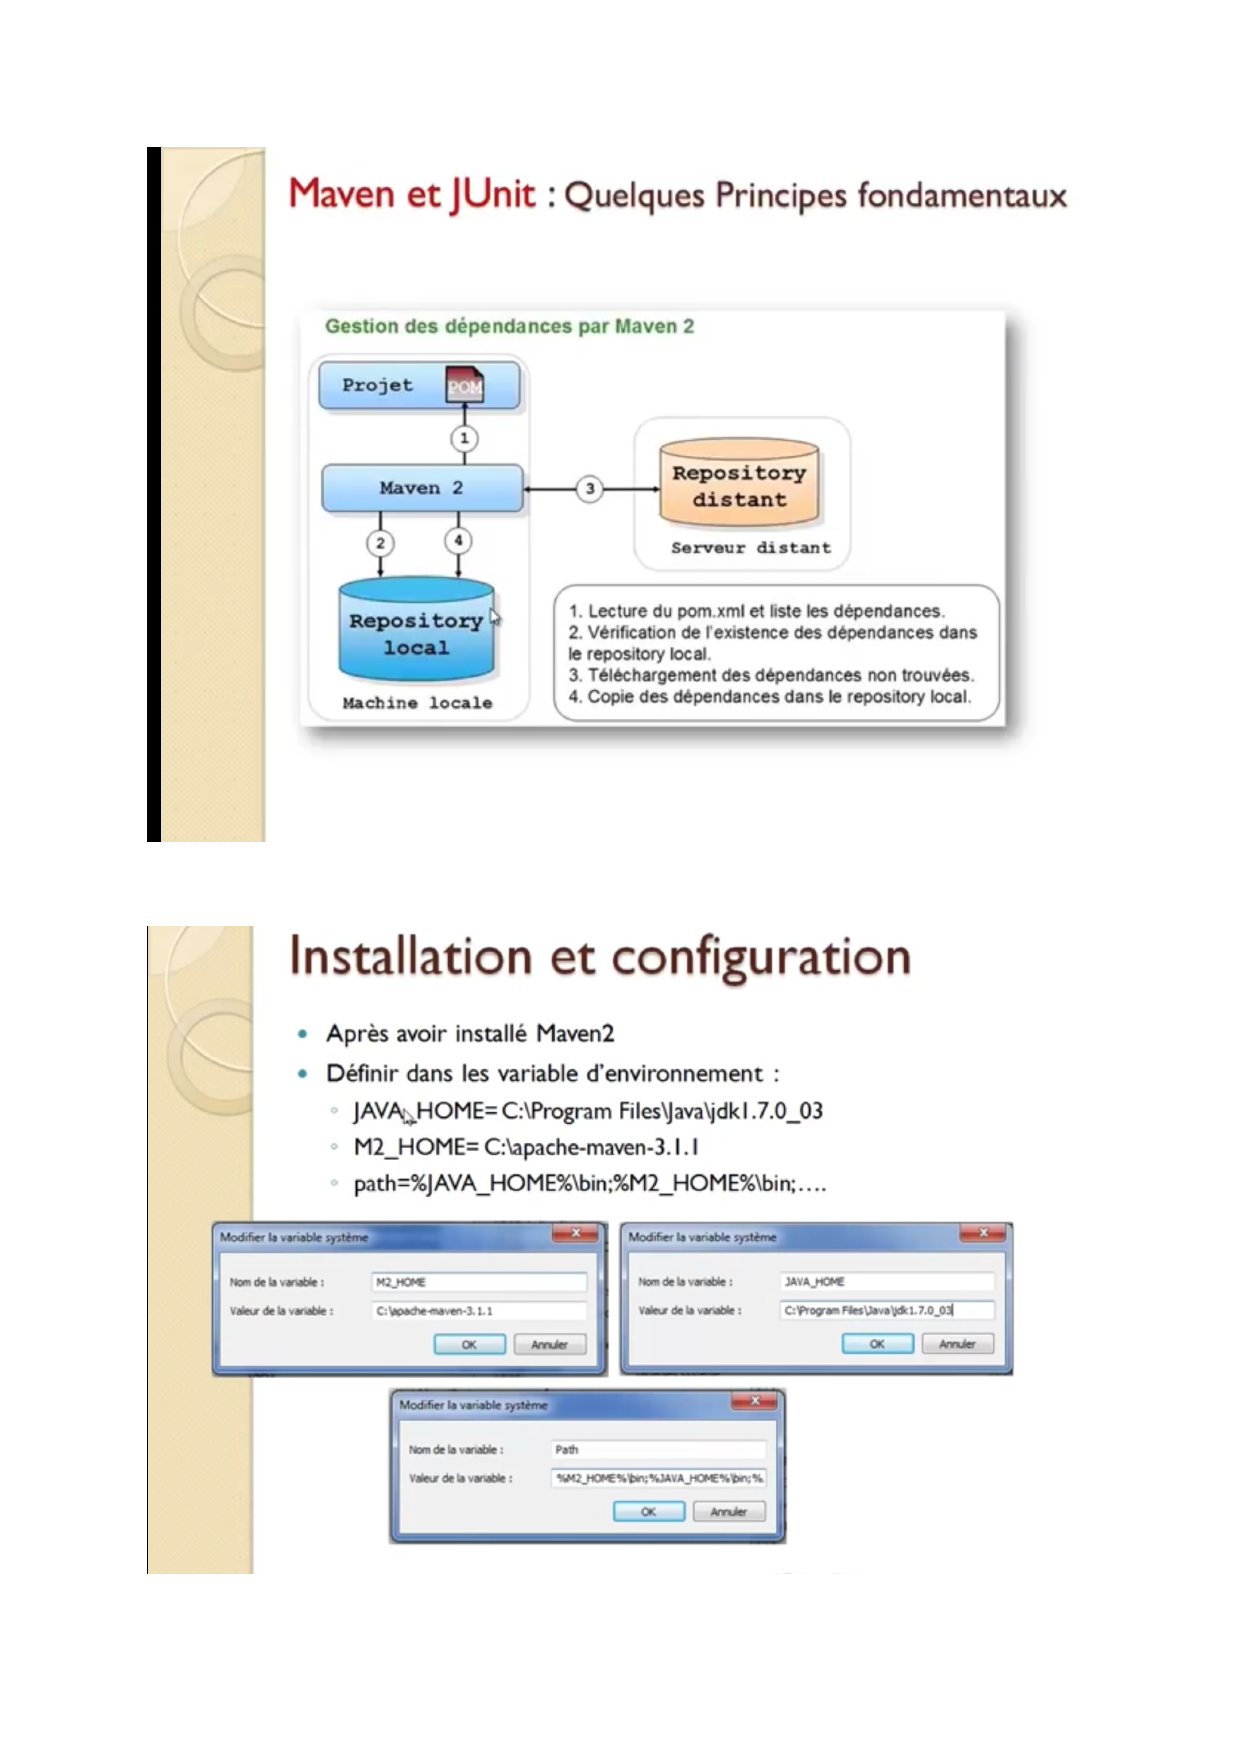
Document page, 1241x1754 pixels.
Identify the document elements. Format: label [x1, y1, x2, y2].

picture [147, 147, 1093, 842]
picture [147, 926, 1092, 1574]
